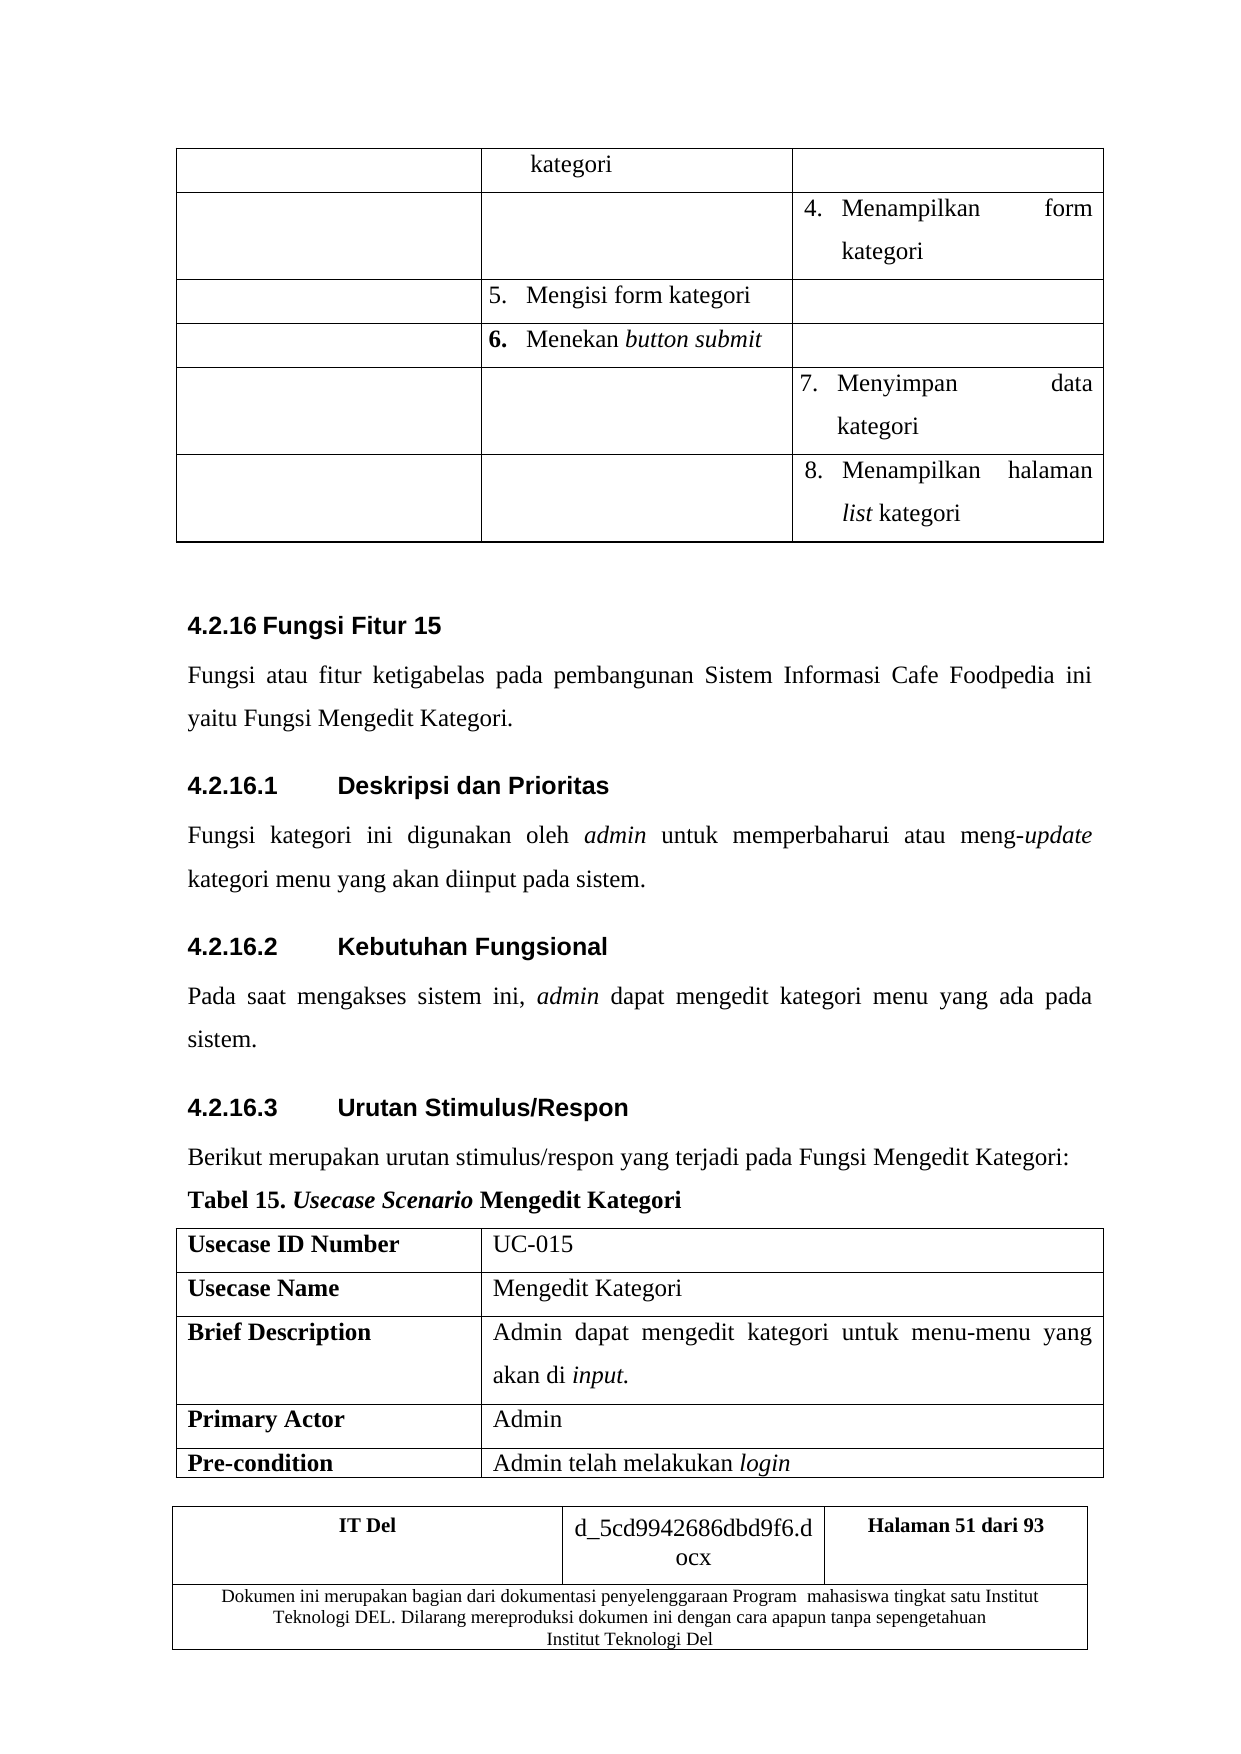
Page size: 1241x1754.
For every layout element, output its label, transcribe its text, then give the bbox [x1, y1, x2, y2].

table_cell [482, 1449, 1103, 1477]
table_cell [793, 324, 1103, 367]
text Berikut merupakan urutan stimulus/respon yang terjadi pada Fungsi Mengedit Kategori: [187, 1142, 1092, 1171]
table_cell Pre-condition [177, 1449, 481, 1477]
table_cell Admin [482, 1405, 1103, 1447]
table_cell Menekan button submit [482, 324, 792, 367]
subtitle Urutan Stimulus/Respon [187, 1092, 1092, 1121]
table_cell Menampilkan halaman list kategori [793, 455, 1103, 541]
table_cell [482, 455, 792, 541]
table_cell [482, 368, 792, 454]
table_cell Brief Description [177, 1317, 481, 1403]
table_cell [177, 368, 481, 454]
table_cell [482, 193, 792, 279]
table_cell Mengisi form kategori [482, 280, 792, 323]
table_cell Menampilkan form kategori [793, 193, 1103, 279]
table_cell [177, 455, 481, 541]
subtitle Deskripsi dan Prioritas [187, 771, 1092, 800]
table_cell [793, 149, 1103, 192]
table_cell [177, 324, 481, 367]
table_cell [482, 149, 792, 192]
table_cell [177, 193, 481, 279]
text Fungsi atau fitur ketigabelas pada pembangunan Sistem Informasi Cafe Foodpedia ini yaitu Fungsi Mengedit Kategori. [187, 660, 1092, 732]
table_cell Admin dapat mengedit kategori untuk menu-menu yang akan di input. [482, 1317, 1103, 1403]
subtitle Fungsi Fitur 15 [187, 611, 1092, 639]
table_header UC-015 [482, 1229, 1103, 1272]
table_cell [177, 280, 481, 323]
table_cell Menyimpan data kategori [793, 368, 1103, 454]
table_cell Primary Actor [177, 1405, 481, 1447]
text Fungsi kategori ini digunakan oleh admin untuk memperbaharui atau meng-update kategori menu yang akan diinput pada sistem. [187, 821, 1092, 892]
table_cell Usecase Name [177, 1273, 481, 1316]
table_cell Mengedit Kategori [482, 1273, 1103, 1316]
table_cell [177, 149, 481, 192]
table_cell [793, 280, 1103, 323]
subtitle Kebutuhan Fungsional [187, 932, 1092, 961]
table_header Usecase ID Number [177, 1229, 481, 1272]
text Pada saat mengakses sistem ini, admin dapat mengedit kategori menu yang ada pada sistem. [187, 981, 1092, 1053]
